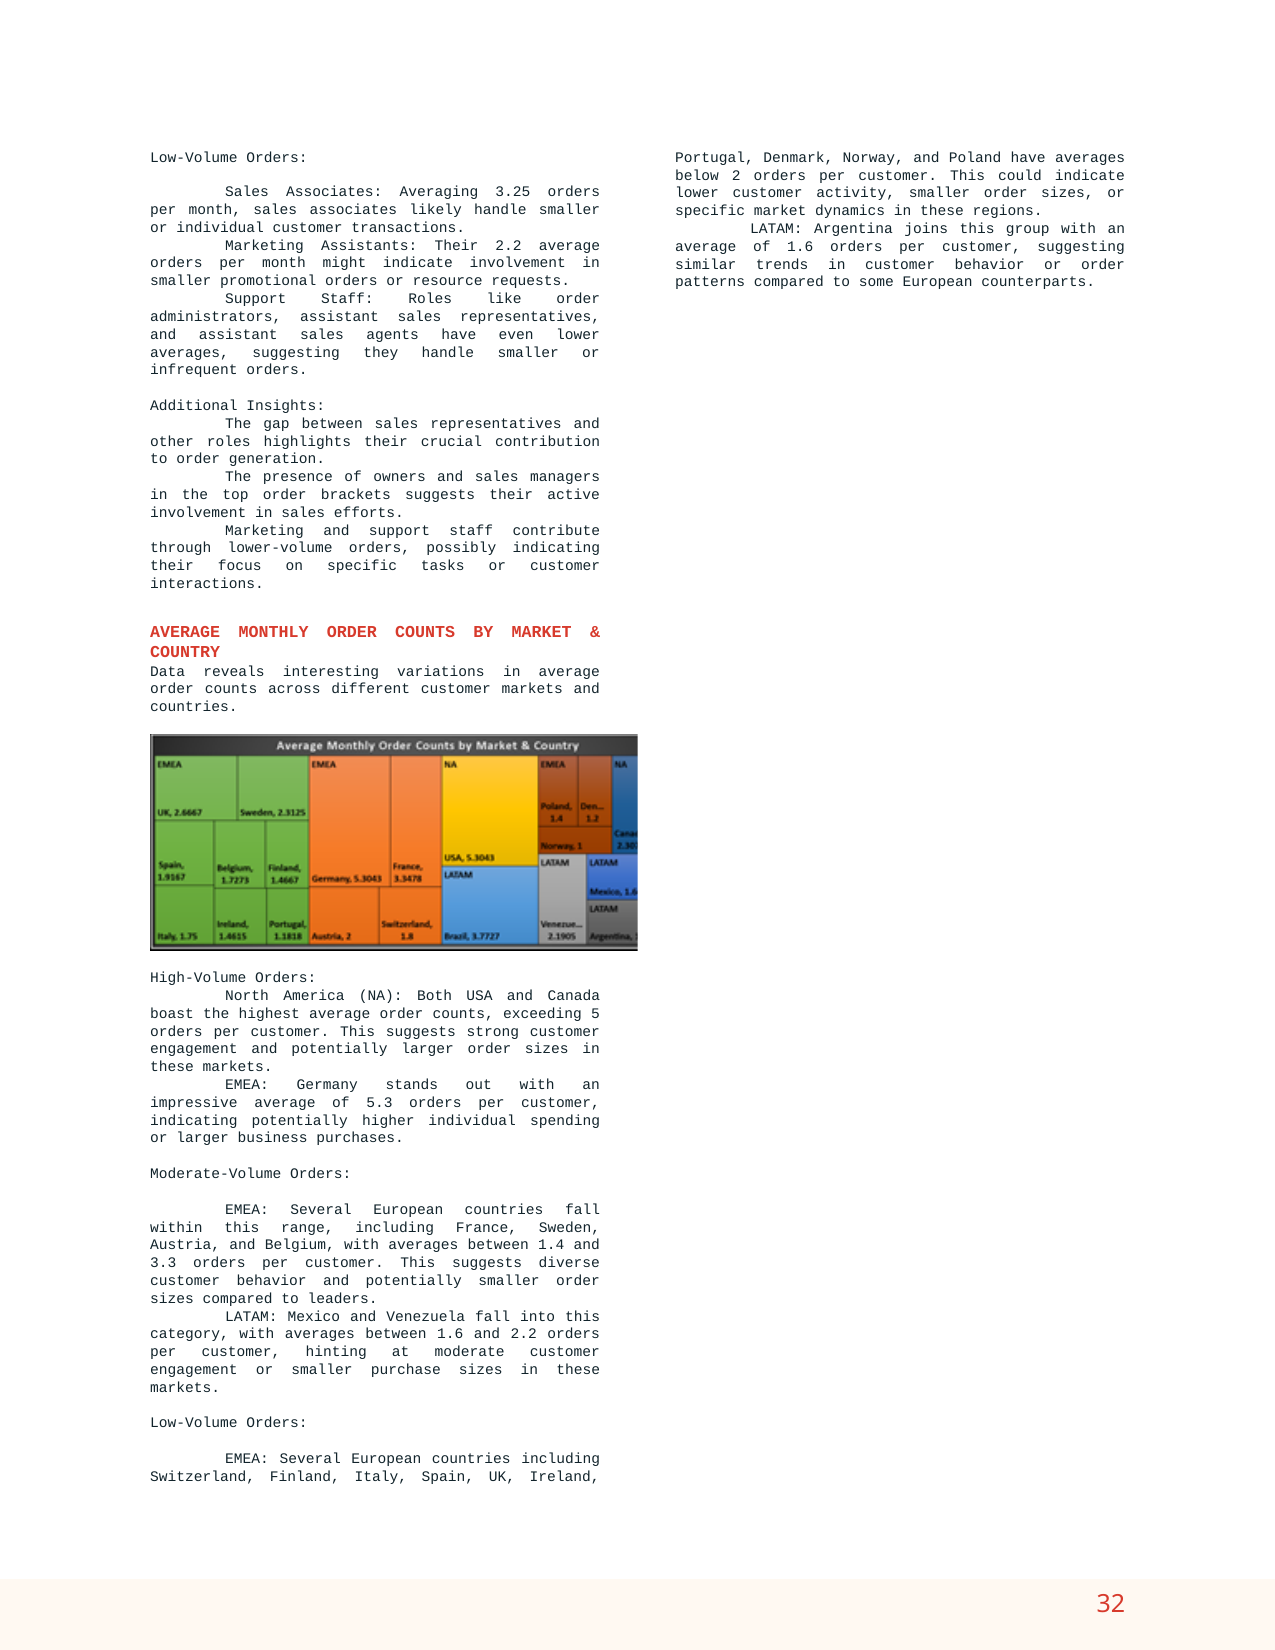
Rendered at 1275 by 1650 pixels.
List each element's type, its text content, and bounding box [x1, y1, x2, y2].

text High-Volume Orders: [150, 970, 600, 987]
text Sales Associates: Averaging 3.25 orders per month, sales associates likely handle smaller or individual customer transactions. [150, 184, 600, 237]
text Support Staff: Roles like order administrators, assistant sales representatives, and assistant sales agents have even lower averages, suggesting they handle smaller or infrequent orders. [150, 291, 600, 379]
text LATAM: Argentina joins this group with an average of 1.6 orders per customer, suggesting similar trends in customer behavior or order patterns compared to some European counterparts. [675, 221, 1125, 291]
text The gap between sales representatives and other roles highlights their crucial contribution to order generation. [150, 416, 600, 468]
text Marketing Assistants: Their 2.2 average orders per month might indicate involvement in smaller promotional orders or resource requests. [150, 238, 600, 290]
text Marketing and support staff contribute through lower-volume orders, possibly indicating their focus on specific tasks or customer interactions. [150, 523, 600, 593]
text Low-Volume Orders: [150, 1416, 600, 1432]
picture [150, 734, 638, 951]
text LATAM: Mexico and Venezuela fall into this category, with averages between 1.6 and 2.2 orders per customer, hinting at moderate customer engagement or smaller purchase sizes in these markets. [150, 1309, 600, 1397]
text The presence of owners and sales managers in the top order brackets suggests their active involvement in sales efforts. [150, 469, 600, 522]
text North America (NA): Both USA and Canada boast the highest average order counts, exceeding 5 orders per customer. This suggests strong customer engagement and potentially larger order sizes in these markets. [150, 988, 600, 1076]
text EMEA: Several European countries fall within this range, including France, Sweden, Austria, and Belgium, with averages between 1.4 and 3.3 orders per customer. This suggests diverse customer behavior and potentially smaller order sizes compared to leaders. [150, 1202, 600, 1308]
text Moderate-Volume Orders: [150, 1166, 600, 1183]
text EMEA: Several European countries including Switzerland, Finland, Italy, Spain, UK, Ireland, Portugal, Denmark, Norway, and Poland have averages below 2 orders per customer. This could indicate lower customer activity, smaller order sizes, or specific market dynamics in these regions. [675, 150, 1125, 220]
text Additional Insights: [150, 398, 600, 415]
text AVERAGE MONTHLY ORDER COUNTS BY MARKET & COUNTRY [150, 623, 600, 662]
text EMEA: Germany stands out with an impressive average of 5.3 orders per customer, indicating potentially higher individual spending or larger business purchases. [150, 1077, 600, 1147]
text Data reveals interesting variations in average order counts across different customer markets and countries. [150, 664, 600, 716]
